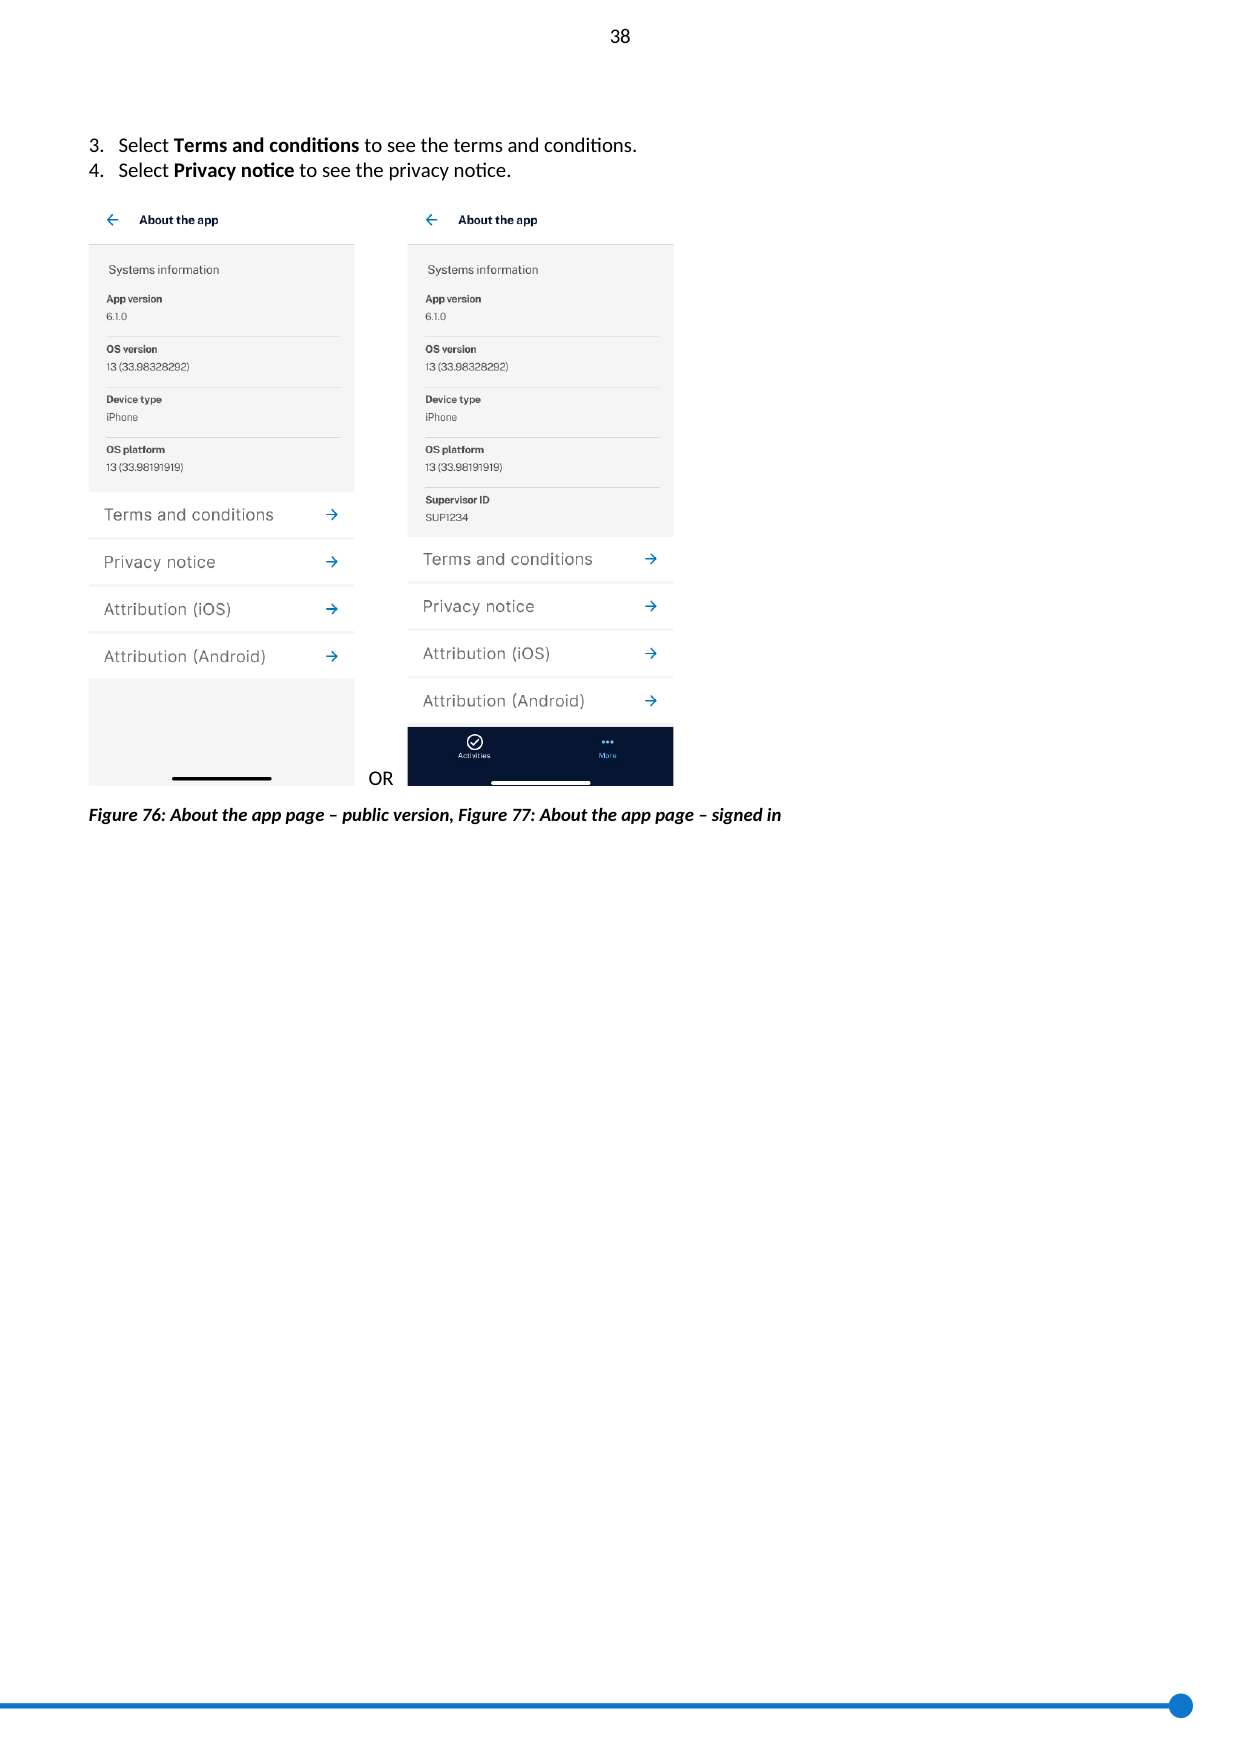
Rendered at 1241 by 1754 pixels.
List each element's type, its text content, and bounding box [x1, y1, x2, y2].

list Select Privacy notice to see the privacy notice. [89, 157, 1152, 183]
text Figure 76: About the app page – public version, Figure 77: About the app page – signed in [89, 803, 1152, 826]
picture [407, 195, 674, 786]
picture [0, 1682, 1241, 1753]
list Select Terms and conditions to see the terms and conditions. [89, 132, 1152, 157]
picture [88, 195, 355, 786]
